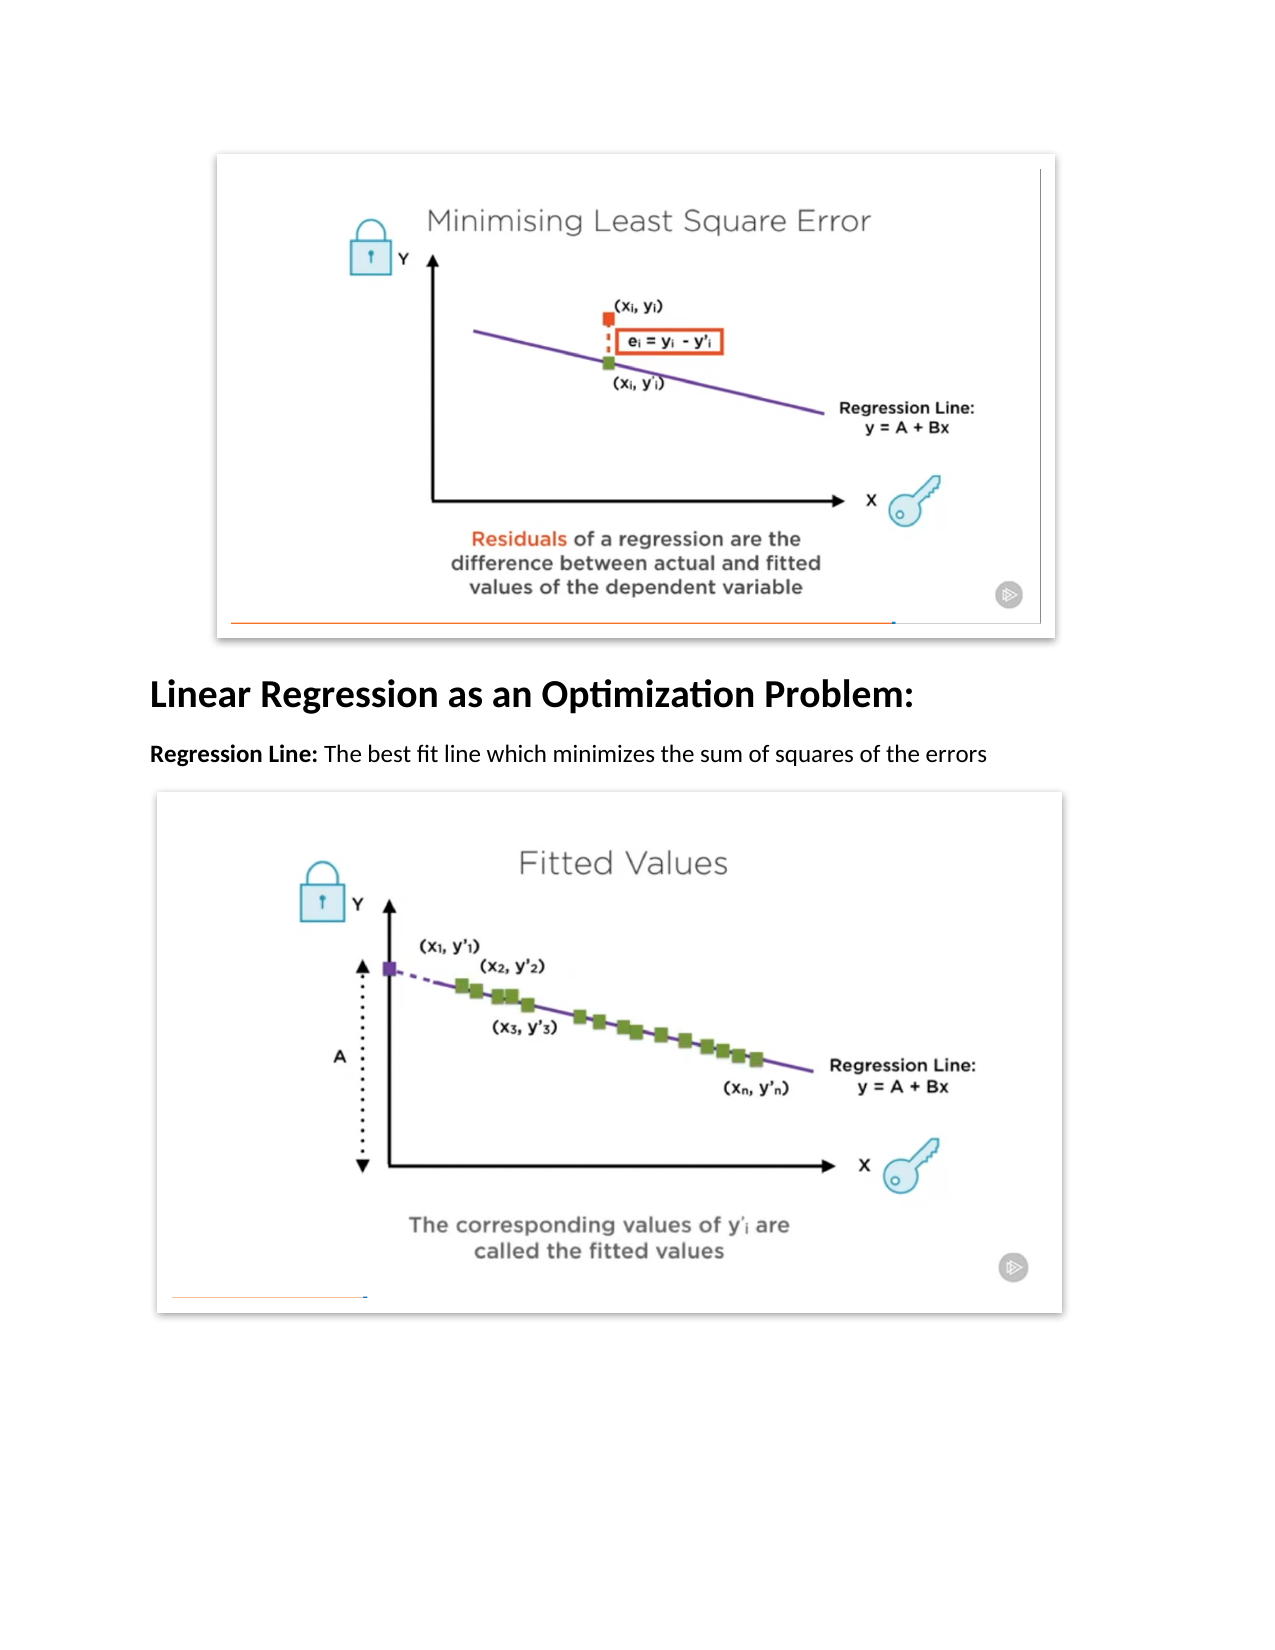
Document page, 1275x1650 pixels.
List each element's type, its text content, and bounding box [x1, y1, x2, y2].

picture [231, 169, 1041, 624]
text Regression Line: The best fit line which minimizes the sum of squares of the errors [150, 738, 1125, 768]
picture [172, 806, 1047, 1298]
text Linear Regression as an Optimization Problem: [150, 669, 1125, 717]
